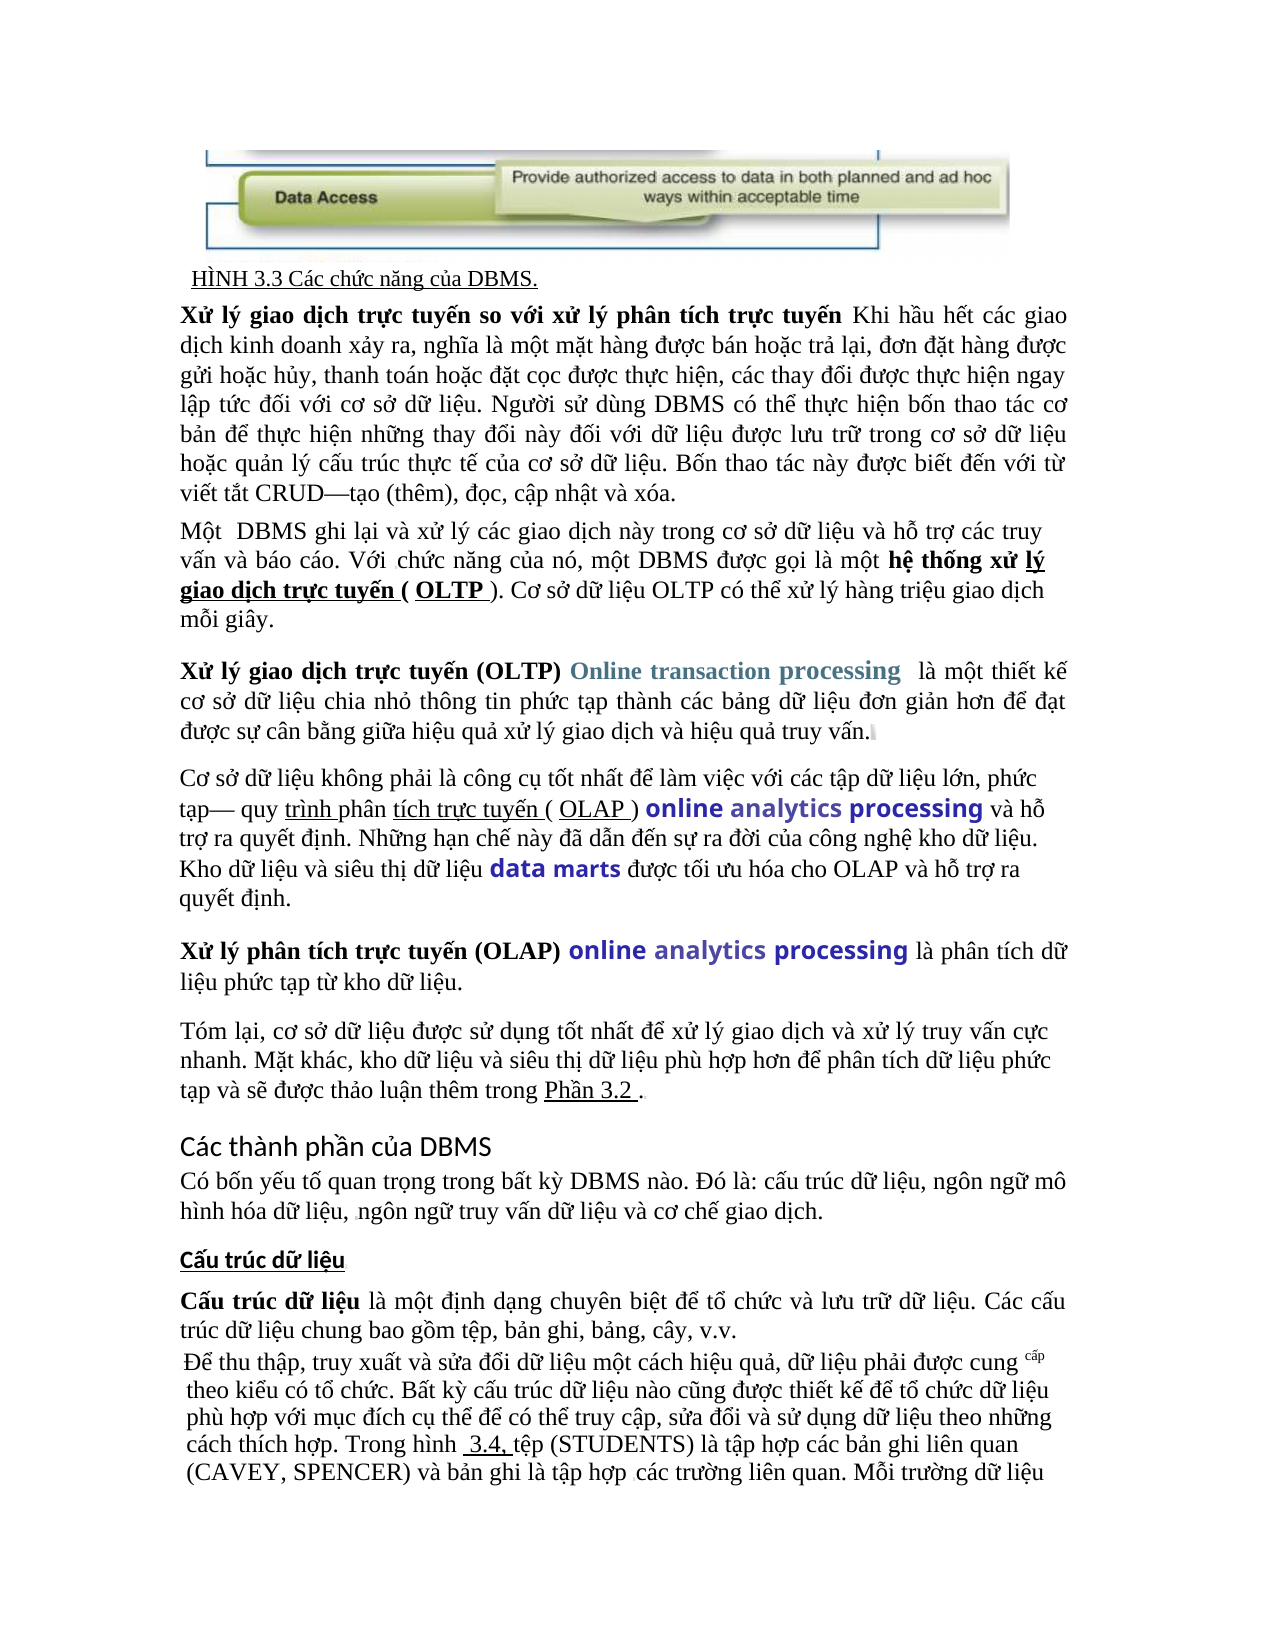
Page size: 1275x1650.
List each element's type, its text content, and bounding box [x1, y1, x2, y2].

picture [205, 150, 1010, 262]
text Xử lý giao dịch trực tuyến so với xử lý phân tích trực tuyến Khi hầu hết các giao dịch kinh doanh xảy ra, nghĩa là một mặt hàng được bán hoặc trả lại, đơn đặt hàng được gửi hoặc hủy, thanh toán hoặc đặt cọc được thực hiện, các thay đổi được thực hiện ngay lập tức đối với cơ sở dữ liệu. Người sử dùng DBMS có thể thực hiện bốn thao tác cơ bản để thực hiện những thay đổi này đối với dữ liệu được lưu trữ trong cơ sở dữ liệu hoặc quản lý cấu trúc thực tế của cơ sở dữ liệu. Bốn thao tác này được biết đến với từ viết tắt CRUD—tạo (thêm), đọc, cập nhật và xóa. [180, 301, 1068, 507]
text HÌNH 3.3 Các chức năng của DBMS. [191, 265, 1125, 291]
text Cấu trúc dữ liệu là một định dạng chuyên biệt để tổ chức và lưu trữ dữ liệu. Các cấu trúc dữ liệu chung bao gồm tệp, bản ghi, bảng, cây, v.v. [180, 1286, 1068, 1344]
picture [870, 724, 877, 740]
text Tóm lại, cơ sở dữ liệu được sử dụng tốt nhất để xử lý giao dịch và xử lý truy vấn cực nhanh. Mặt khác, kho dữ liệu và siêu thị dữ liệu phù hợp hơn để phân tích dữ liệu phức tạp và sẽ được thảo luận thêm trong Phần 3.2 . [180, 1016, 1051, 1104]
text Một DBMS ghi lại và xử lý các giao dịch này trong cơ sở dữ liệu và hỗ trợ các truy vấn và báo cáo. Với chức năng của nó, một DBMS được gọi là một hệ thống xử lý giao dịch trực tuyến ( OLTP ). Cơ sở dữ liệu OLTP có thể xử lý hàng triệu giao dịch mỗi giây. [180, 516, 1045, 633]
subtitle Cấu trúc dữ liệu [180, 1244, 811, 1275]
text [179, 1349, 1069, 1486]
text Xử lý giao dịch trực tuyến (OLTP) Online transaction processing là một thiết kế cơ sở dữ liệu chia nhỏ thông tin phức tạp thành các bảng dữ liệu đơn giản hơn để đạt được sự cân bằng giữa hiệu quả xử lý giao dịch và hiệu quả truy vấn. [180, 654, 1068, 745]
text Có bốn yếu tố quan trọng trong bất kỳ DBMS nào. Đó là: cấu trúc dữ liệu, ngôn ngữ mô hình hóa dữ liệu, ngôn ngữ truy vấn dữ liệu và cơ chế giao dịch. [180, 1166, 1068, 1225]
text Cơ sở dữ liệu không phải là công cụ tốt nhất để làm việc với các tập dữ liệu lớn, phức tạp— quy trình phân tích trực tuyến ( OLAP ) online analytics processing và hỗ trợ ra quyết định. Những hạn chế này đã dẫn đến sự ra đời của công nghệ kho dữ liệu. Kho dữ liệu và siêu thị dữ liệu data marts được tối ưu hóa cho OLAP và hỗ trợ ra quyết định. [179, 765, 1069, 912]
text Xử lý phân tích trực tuyến (OLAP) online analytics processing là phân tích dữ liệu phức tạp từ kho dữ liệu. [180, 933, 1068, 996]
subtitle Các thành phần của DBMS [180, 1128, 871, 1163]
